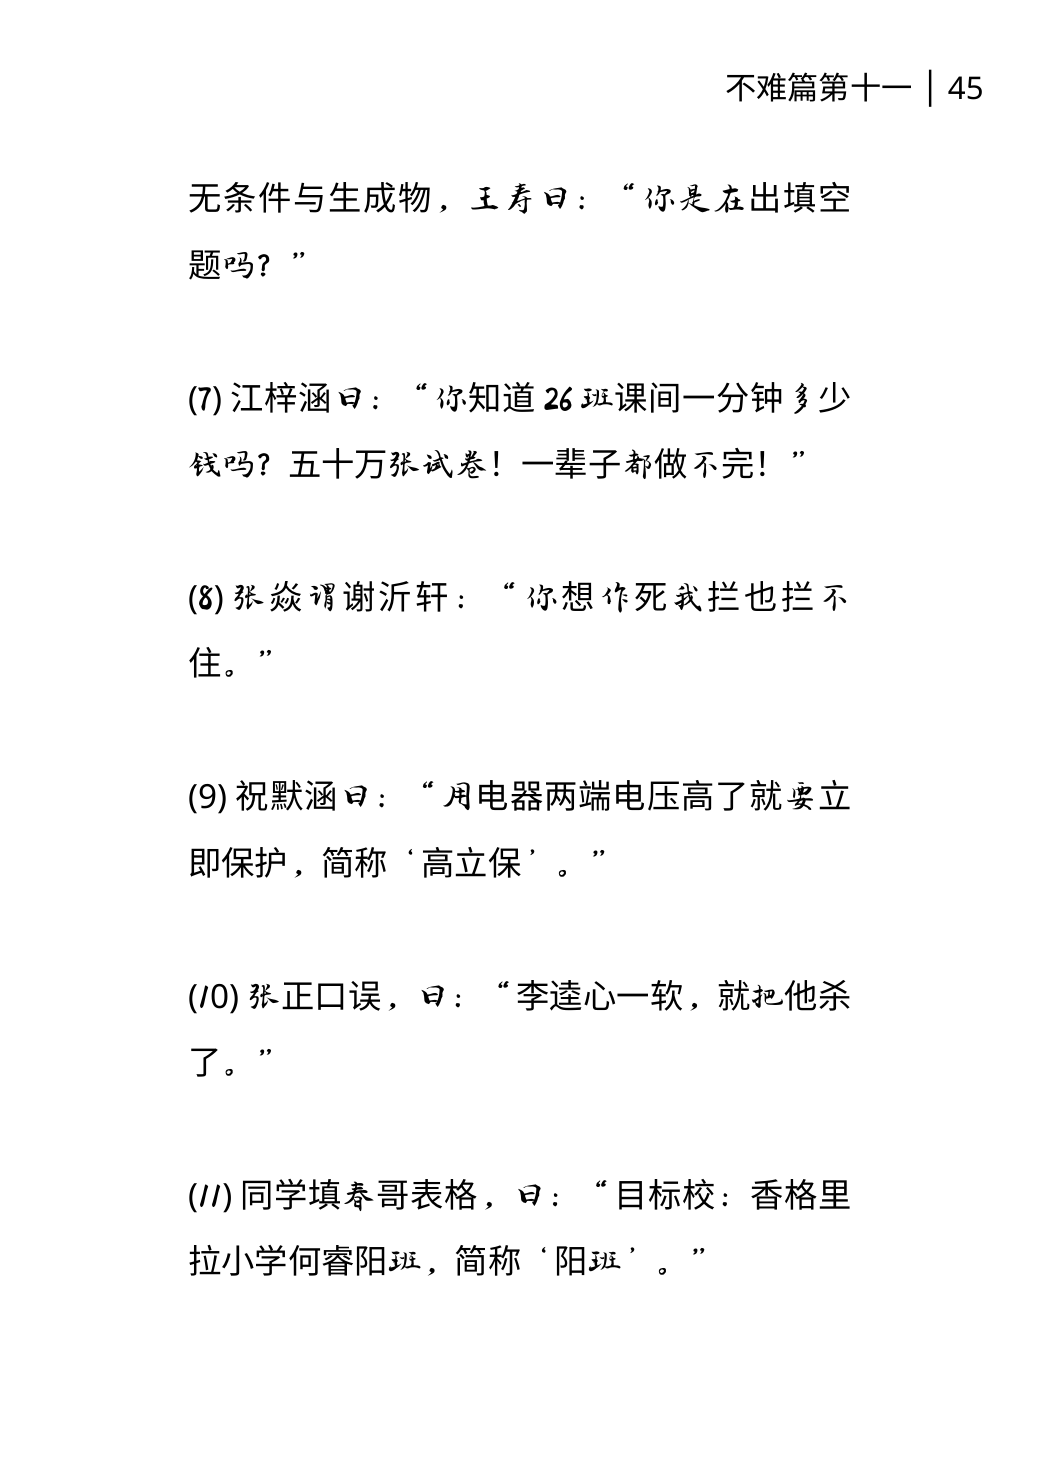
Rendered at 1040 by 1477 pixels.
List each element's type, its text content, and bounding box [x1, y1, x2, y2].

list 同学填春哥表格，曰：“目标校：香格里拉小学何睿阳班，简称‘阳班’。” [188, 1163, 852, 1296]
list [188, 166, 852, 299]
list 江梓涵曰：“你知道26班课间一分钟多少钱吗？五十万张试卷！一辈子都做不完！” [188, 366, 852, 499]
list 张焱谓谢沂轩：“你想作死我拦也拦不住。” [188, 565, 852, 698]
list 张正口误，曰：“李逵心一软，就把他杀了。” [188, 964, 852, 1097]
list 祝默涵曰：“用电器两端电压高了就要立即保护，简称‘高立保’。” [188, 764, 852, 897]
